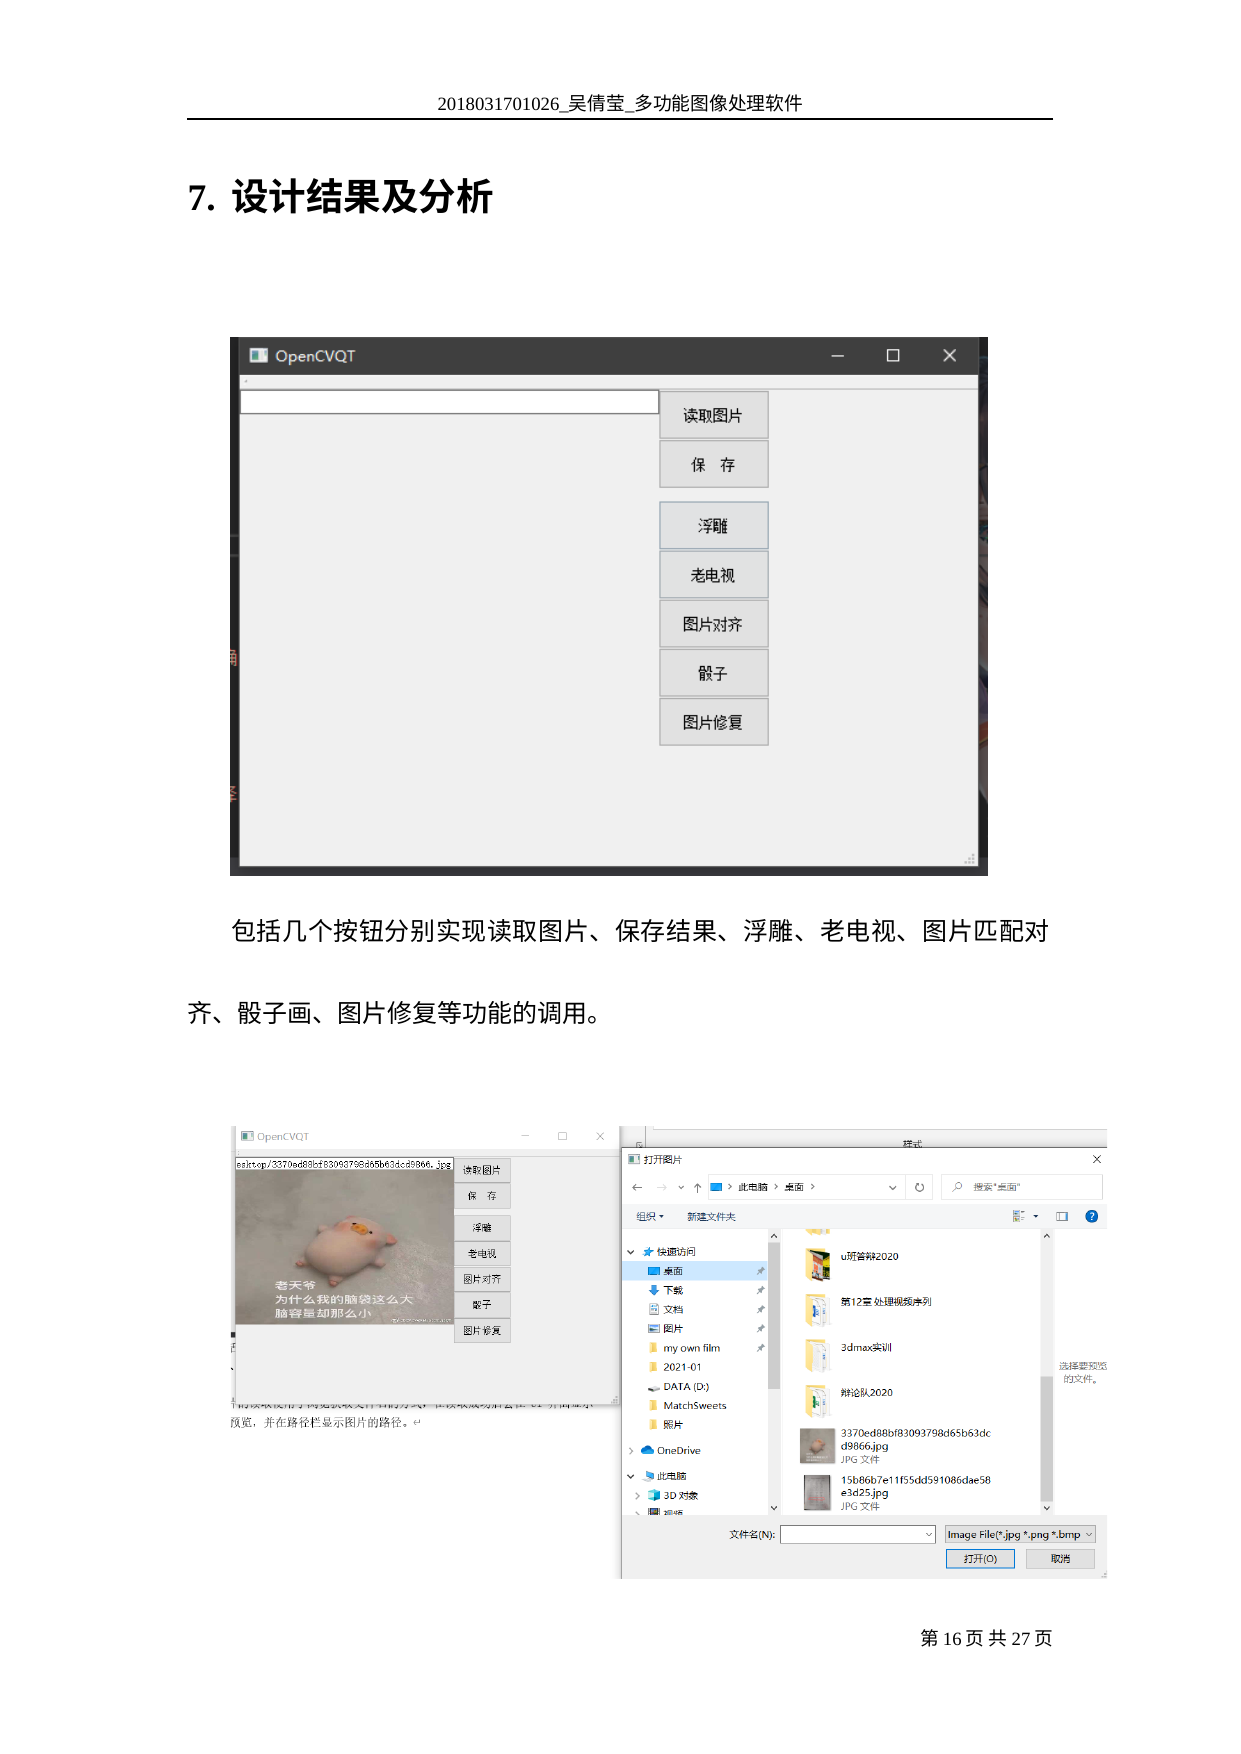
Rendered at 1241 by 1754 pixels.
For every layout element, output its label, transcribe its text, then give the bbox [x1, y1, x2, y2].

picture [230, 337, 988, 876]
picture [230, 1126, 1108, 1579]
text 包括几个按钮分别实现读取图片、保存结果、浮雕、老电视、图片匹配对齐、骰子画、图片修复等功能的调用。 [187, 897, 1053, 1044]
subtitle 设计结果及分析 [187, 162, 1053, 227]
